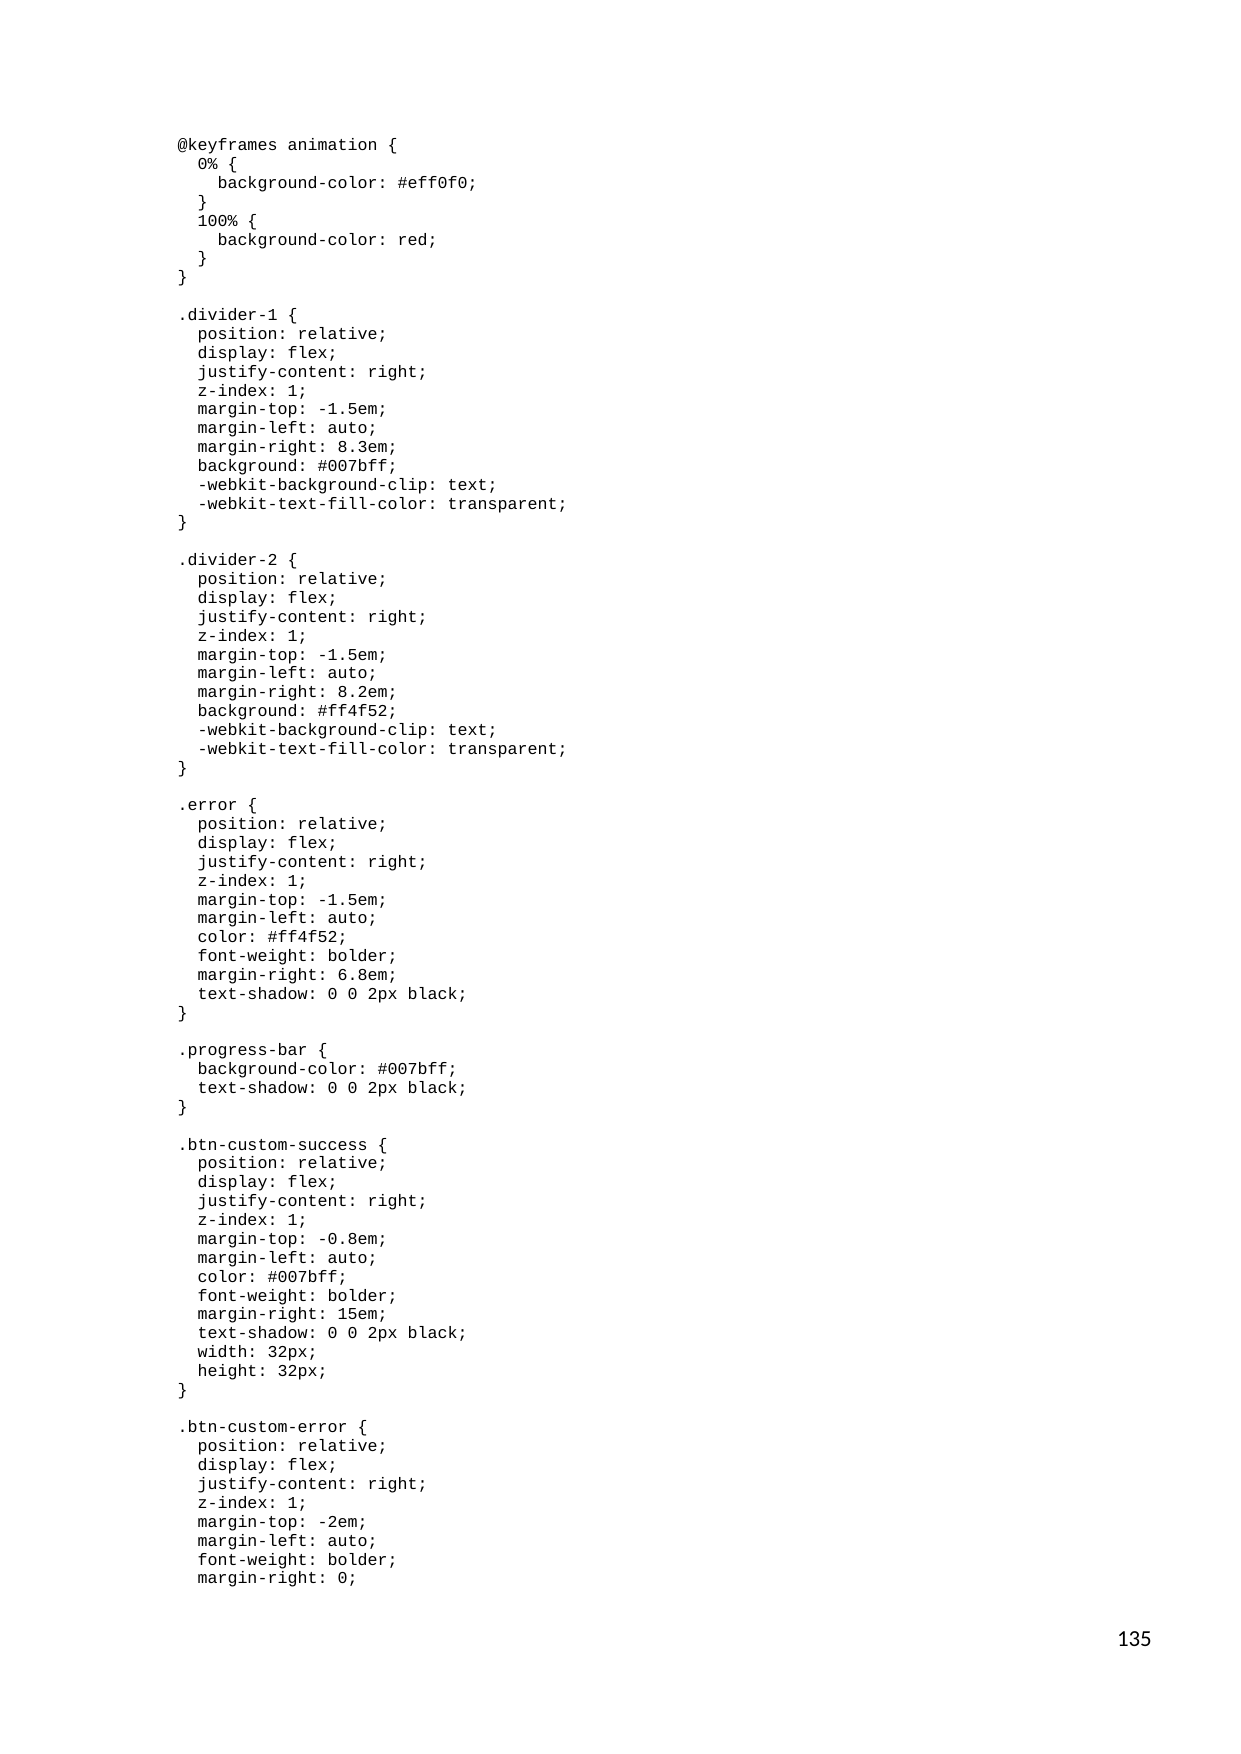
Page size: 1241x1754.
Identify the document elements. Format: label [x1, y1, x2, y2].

text [177, 118, 1152, 1589]
